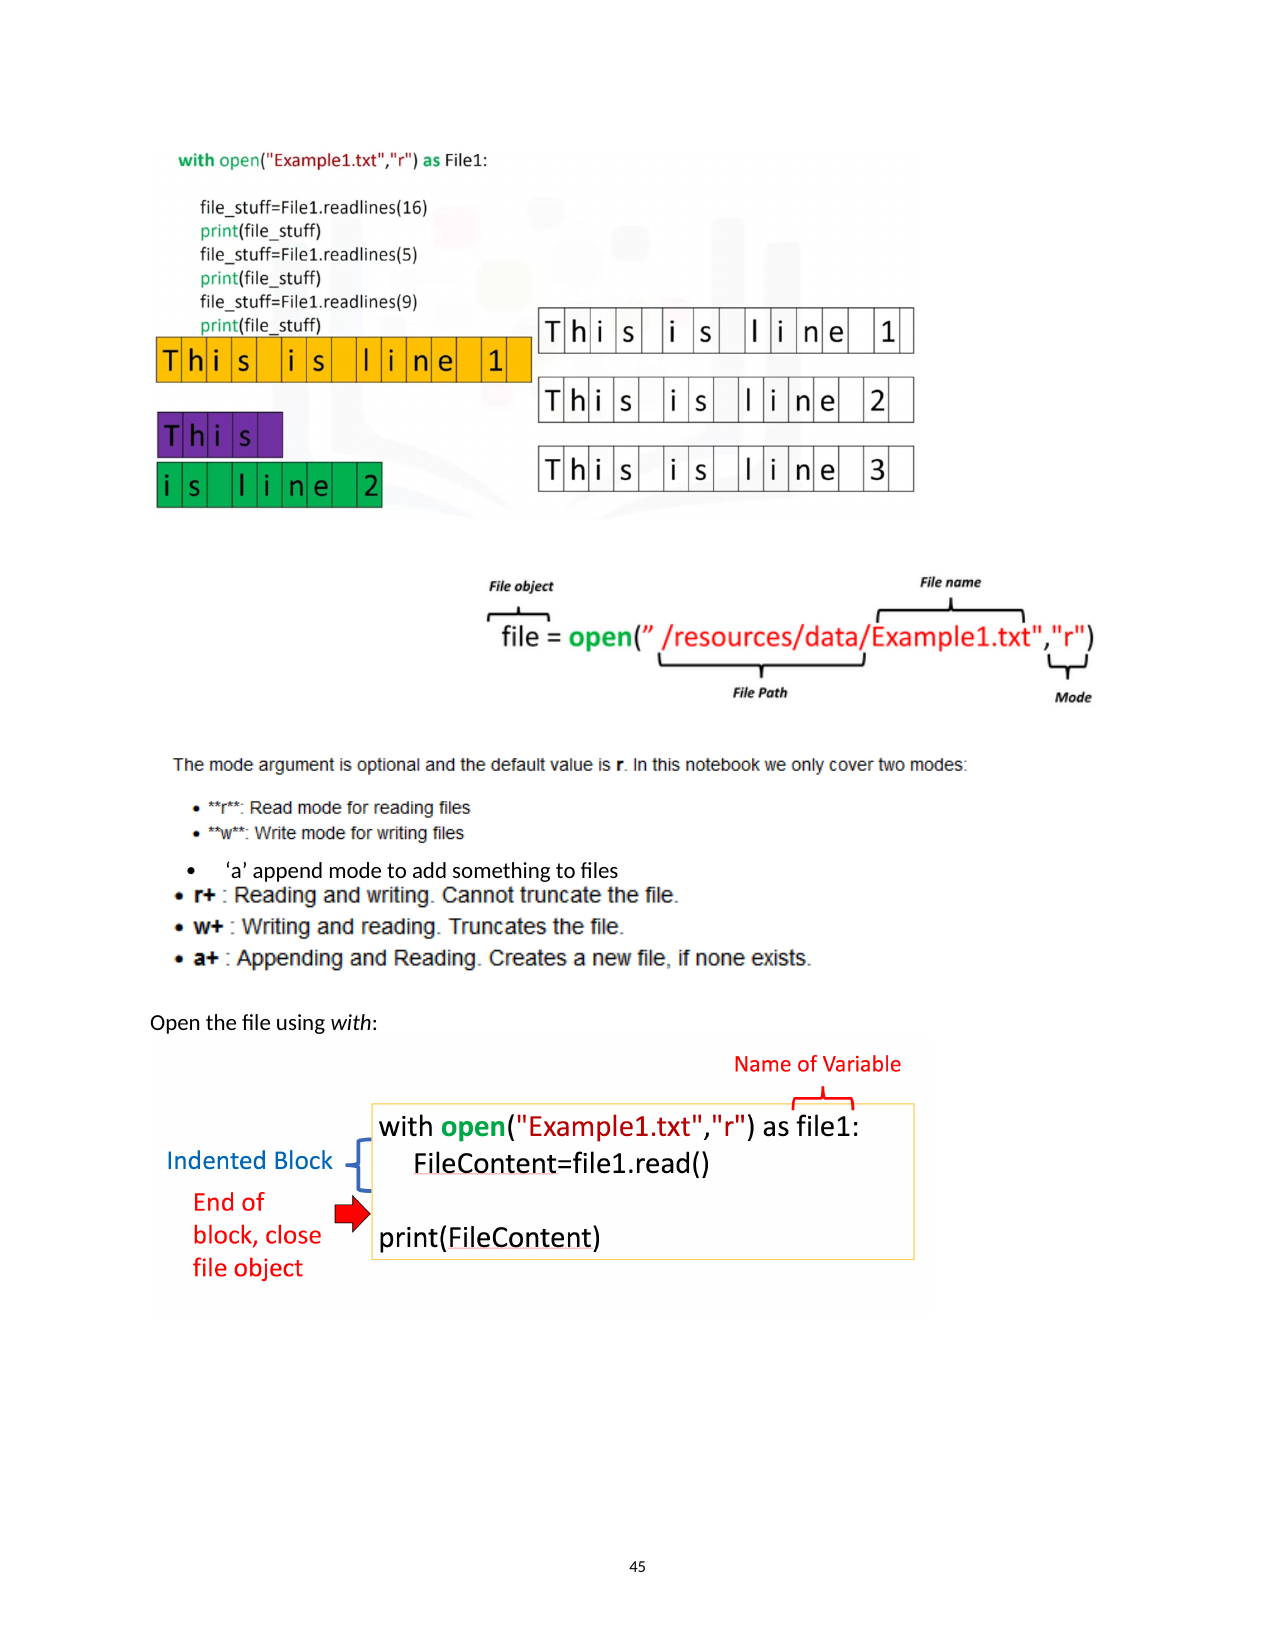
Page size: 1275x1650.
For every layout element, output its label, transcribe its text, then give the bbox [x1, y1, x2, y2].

picture [150, 884, 872, 980]
list ‘a’ append mode to add something to files [187, 857, 1125, 884]
text Open the file using with: [150, 1008, 1125, 1036]
picture [150, 547, 1125, 857]
picture [150, 150, 924, 520]
picture [150, 1035, 932, 1314]
